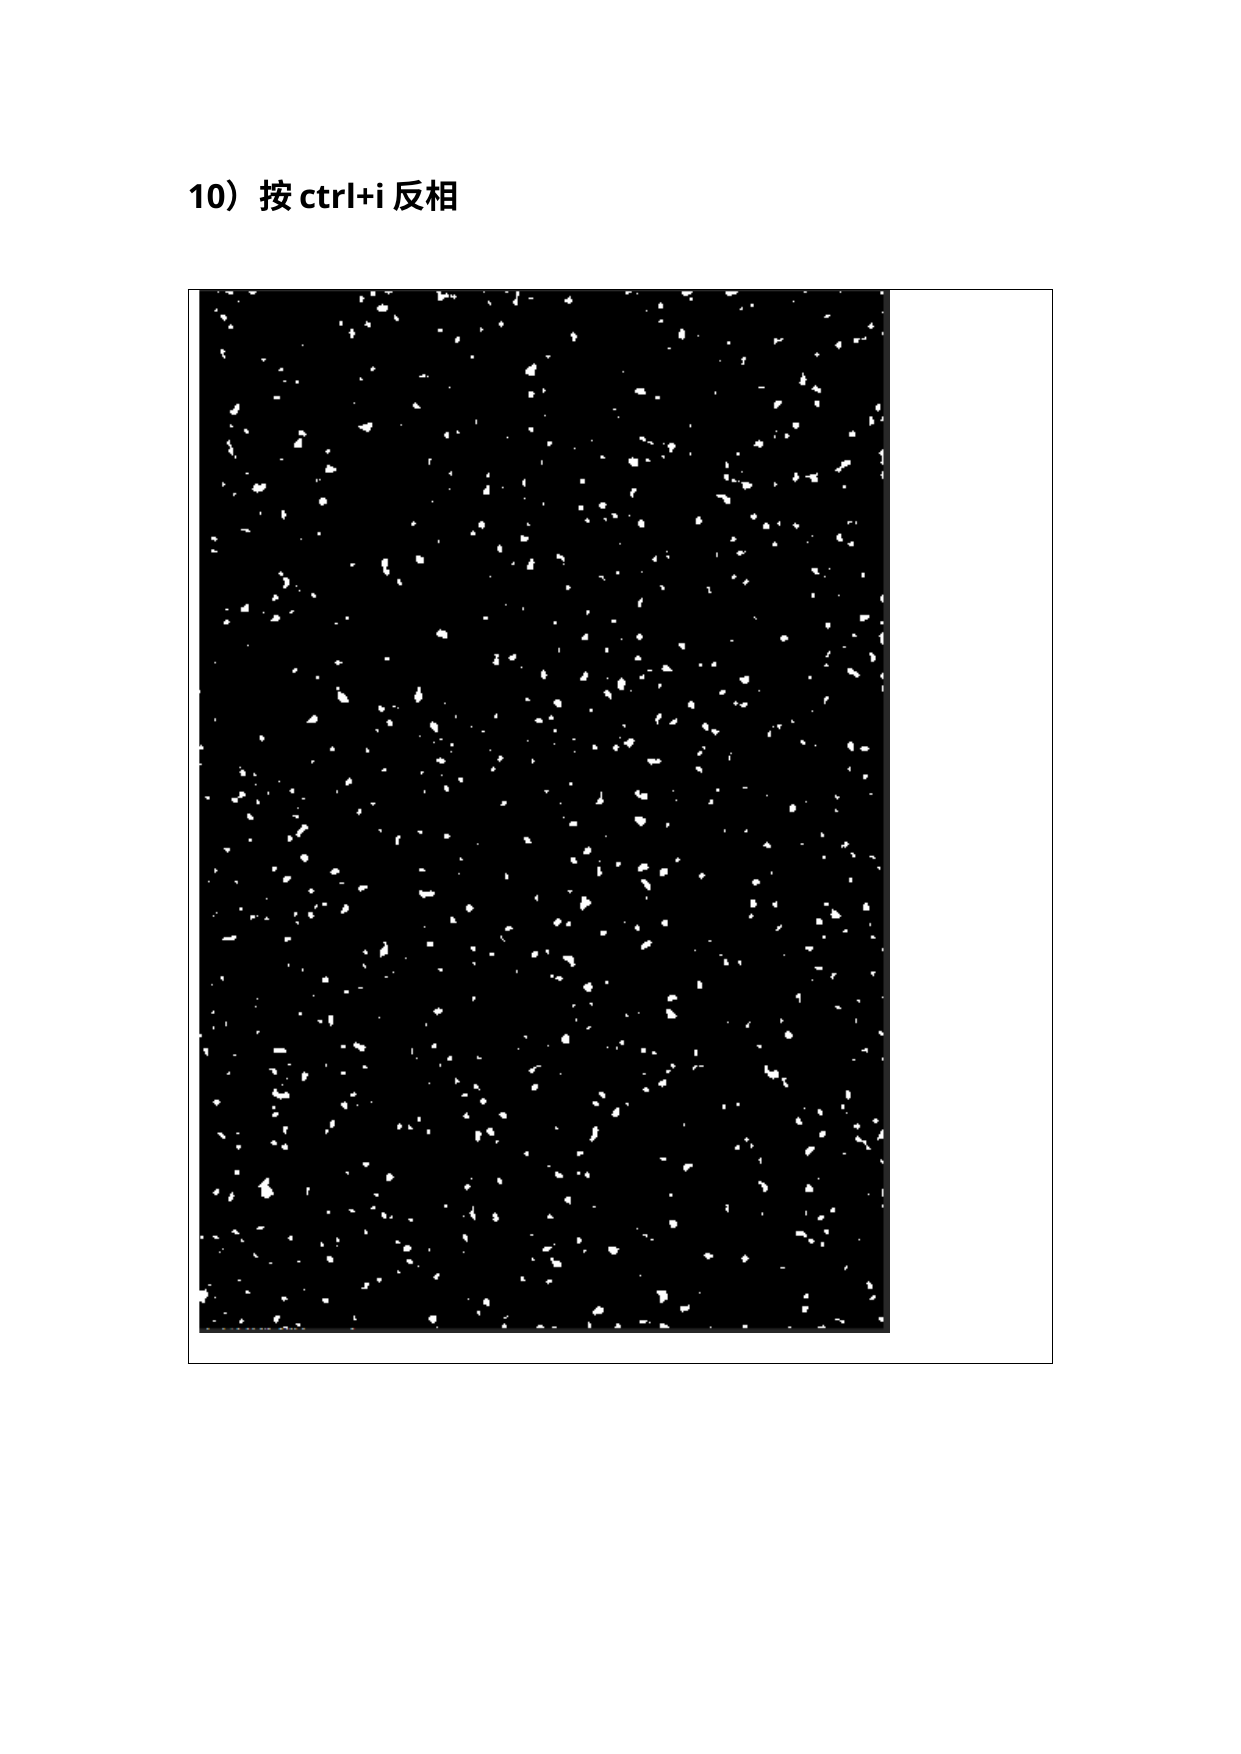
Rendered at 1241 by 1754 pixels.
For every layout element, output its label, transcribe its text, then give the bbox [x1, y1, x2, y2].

picture [199, 290, 890, 1333]
table_header [189, 290, 1052, 1363]
subtitle 10）按ctrl+i反相 [187, 162, 1053, 227]
